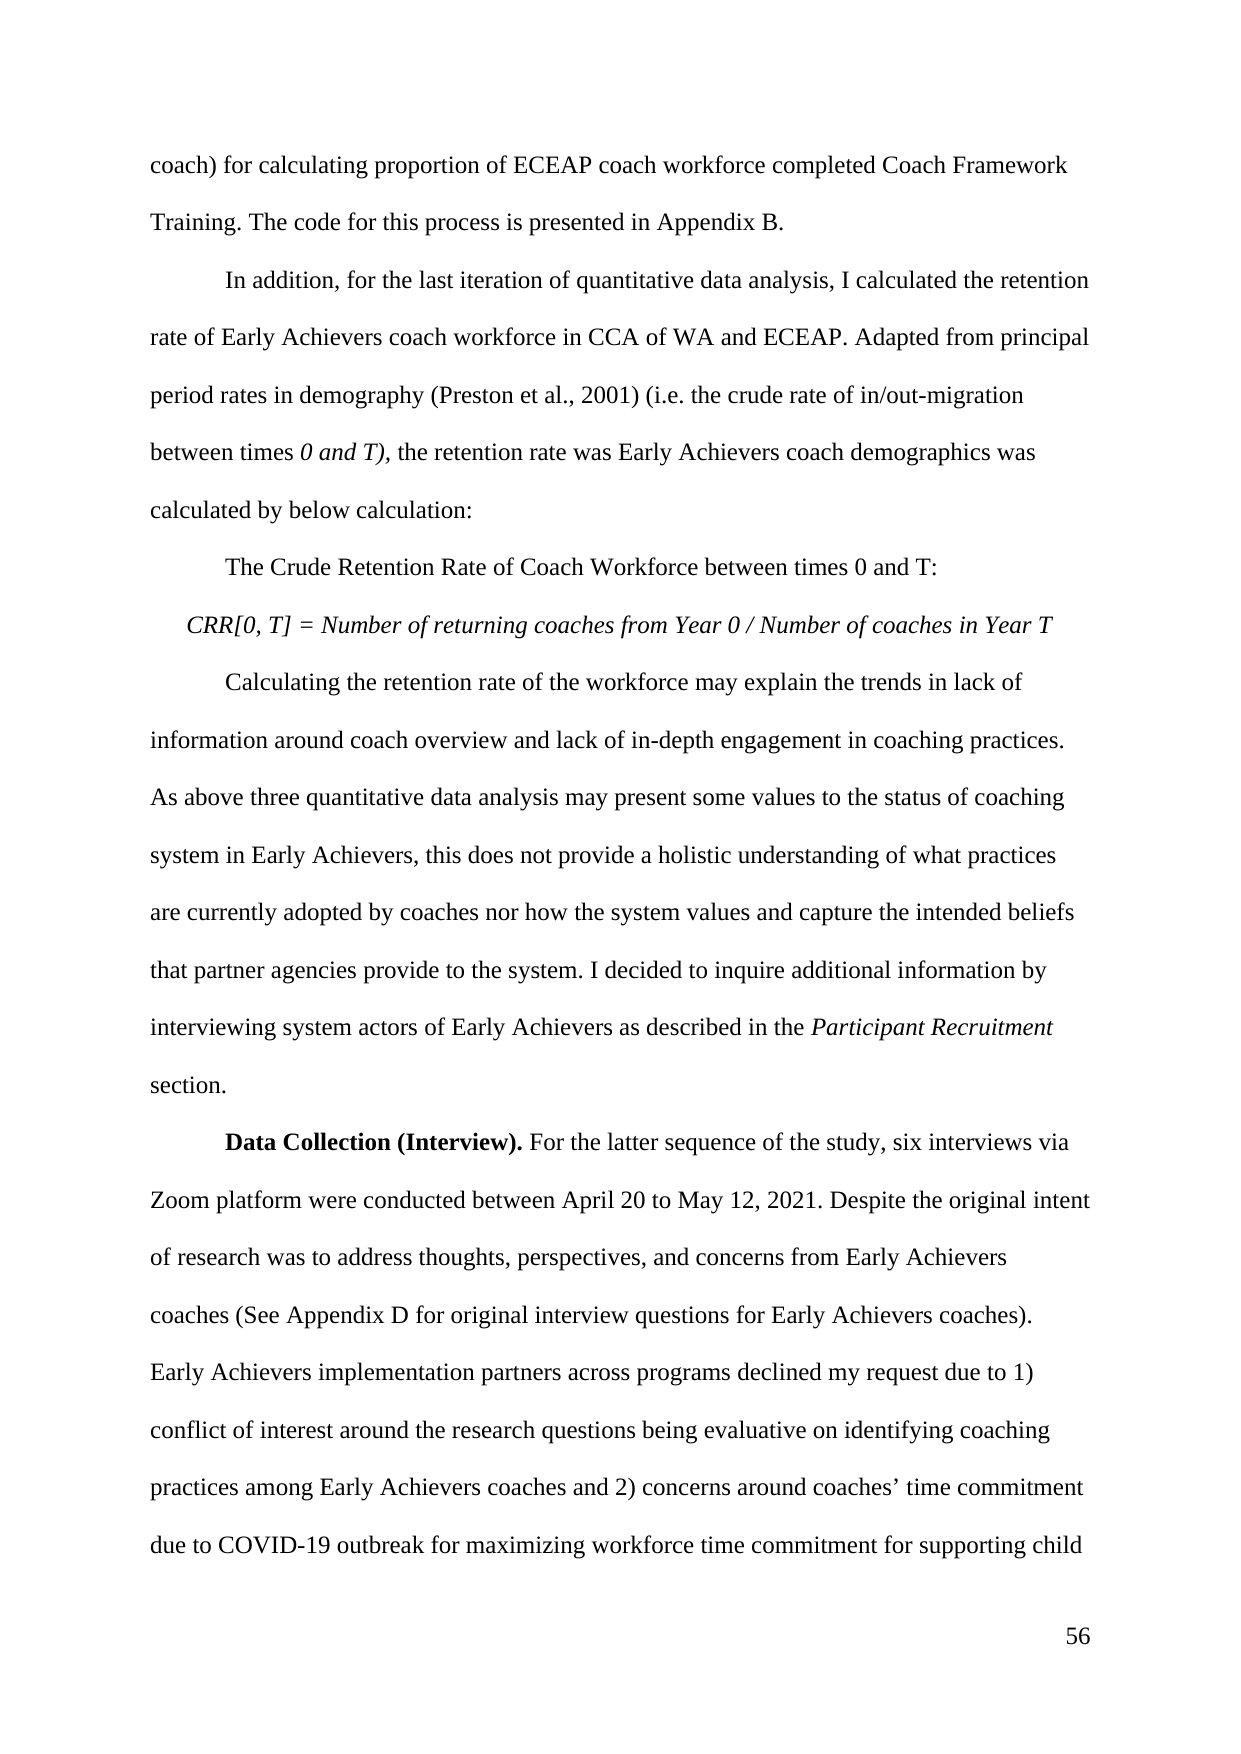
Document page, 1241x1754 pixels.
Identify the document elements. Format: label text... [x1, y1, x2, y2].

text CRR[0, T] = Number of returning coaches from Year 0 / Number of coaches in Year T [150, 610, 1090, 639]
text Calculating the retention rate of the workforce may explain the trends in lack of information around coach overview and lack of in-depth engagement in coaching practices. As above three quantitative data analysis may present some values to the status of coaching system in Early Achievers, this does not provide a holistic understanding of what practices are currently adopted by coaches nor how the system values and capture the intended beliefs that partner agencies provide to the system. I decided to inquire additional information by interviewing system actors of Early Achievers as described in the Participant Recruitment section. [150, 667, 1090, 1099]
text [150, 1127, 1090, 1559]
text The Crude Retention Rate of Coach Workforce between times 0 and T: [225, 552, 1090, 581]
text In addition, for the last iteration of quantitative data analysis, I calculated the retention rate of Early Achievers coach workforce in CCA of WA and ECEAP. Adapted from principal period rates in demography (Preston et al., 2001) (i.e. the crude rate of in/out-migration between times 0 and T), the retention rate was Early Achievers coach demographics was calculated by below calculation: [150, 265, 1090, 524]
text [150, 150, 1090, 236]
